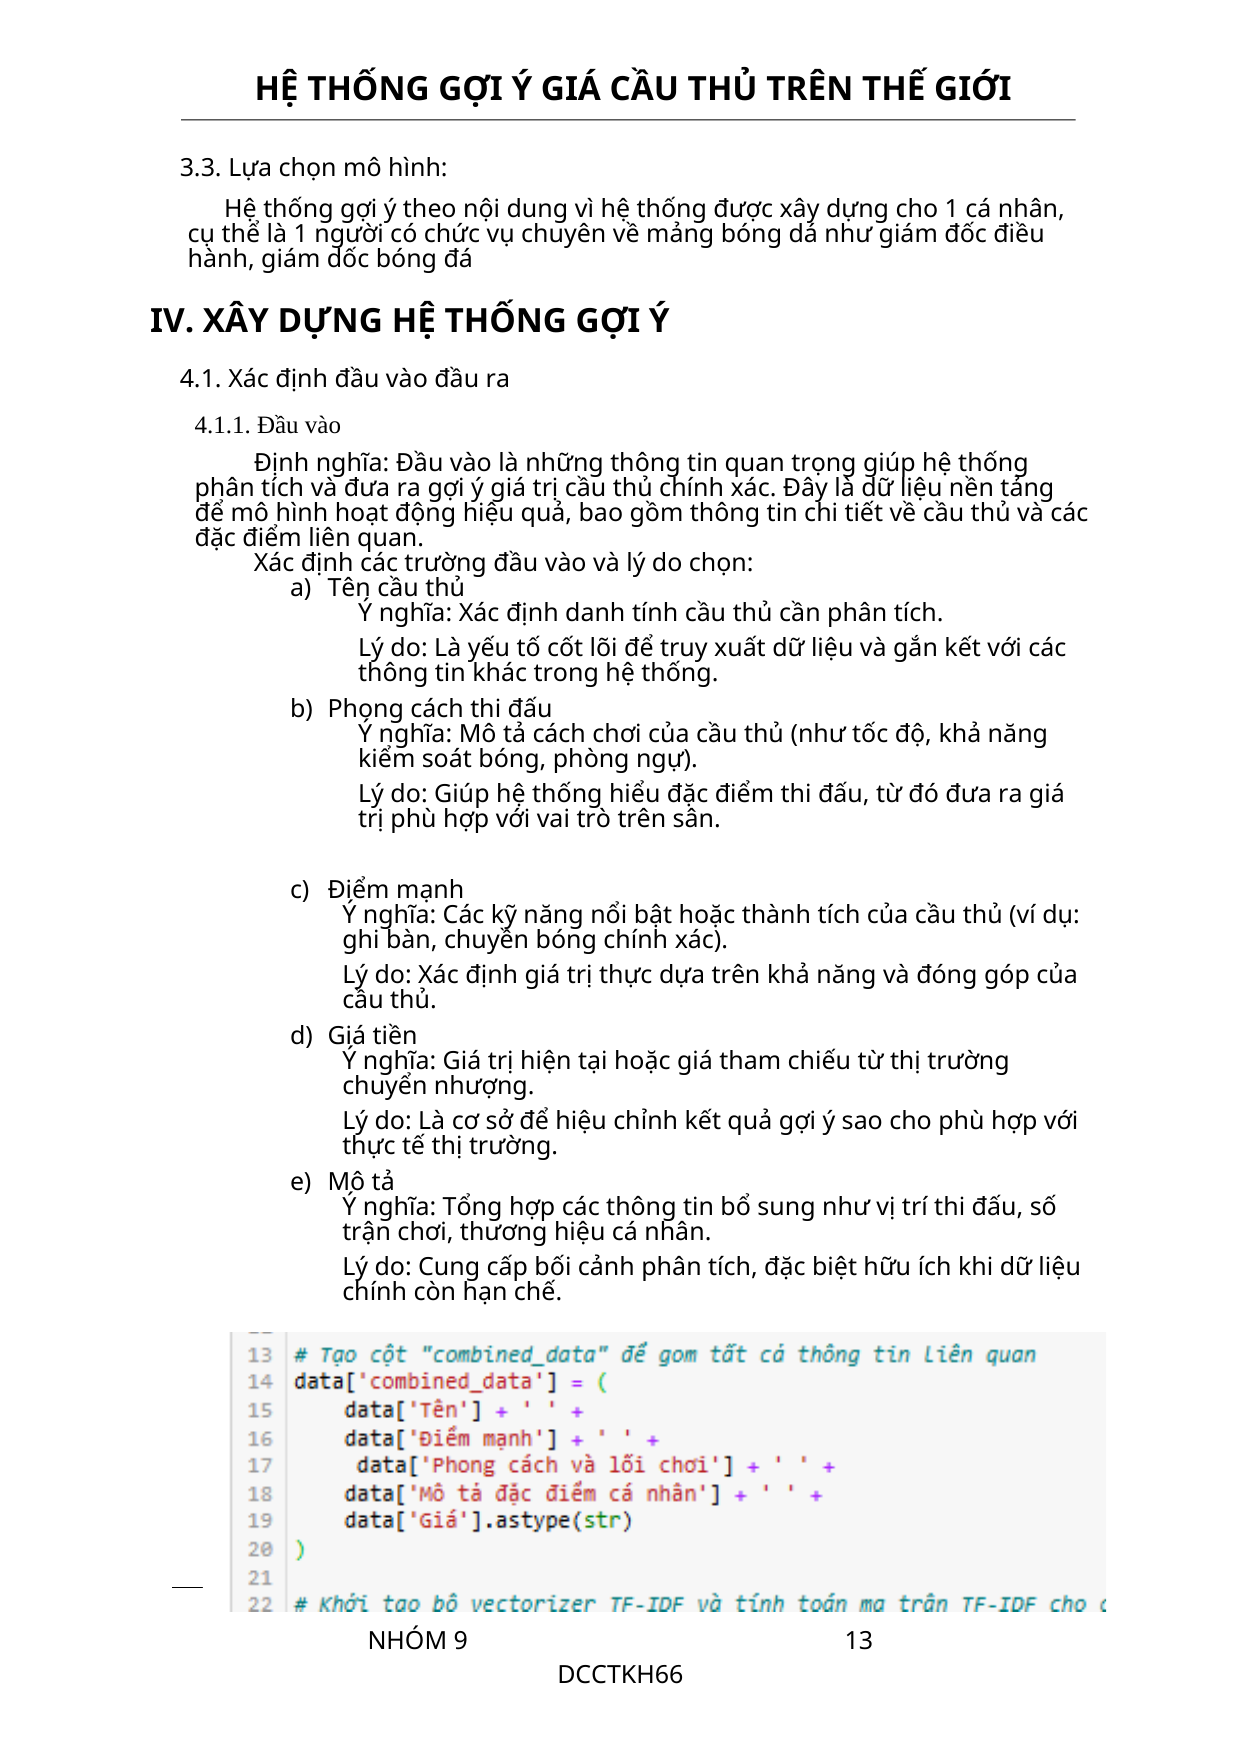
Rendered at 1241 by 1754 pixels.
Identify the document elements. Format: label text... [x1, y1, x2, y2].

text Lý do: Giúp hệ thống hiểu đặc điểm thi đấu, từ đó đưa ra giá trị phù hợp với vai trò trên sân. [358, 782, 1090, 832]
text Ý nghĩa: Tổng hợp các thông tin bổ sung như vị trí thi đấu, số trận chơi, thương hiệu cá nhân. [342, 1195, 1090, 1245]
list Phong cách thi đấu [290, 697, 1090, 722]
text Lý do: Cung cấp bối cảnh phân tích, đặc biệt hữu ích khi dữ liệu chính còn hạn chế. [342, 1255, 1090, 1305]
list Tên cầu thủ [290, 576, 1090, 601]
text Lý do: Là cơ sở để hiệu chỉnh kết quả gợi ý sao cho phù hợp với thực tế thị trường. [342, 1109, 1090, 1159]
text Ý nghĩa: Các kỹ năng nổi bật hoặc thành tích của cầu thủ (ví dụ: ghi bàn, chuyền bóng chính xác). [342, 903, 1090, 953]
text Lý do: Xác định giá trị thực dựa trên khả năng và đóng góp của cầu thủ. [342, 964, 1090, 1014]
subtitle IV. XÂY DỰNG HỆ THỐNG GỢI Ý [150, 297, 1090, 343]
list Giá tiền [290, 1024, 1090, 1049]
text Ý nghĩa: Mô tả cách chơi của cầu thủ (như tốc độ, khả năng kiểm soát bóng, phòng ngự). [358, 722, 1090, 772]
text Hệ thống gợi ý theo nội dung vì hệ thống được xây dựng cho 1 cá nhân, cụ thể là 1 người có chức vụ chuyên về mảng bóng dá như giám đốc điều hành, giám dốc bóng đá [187, 197, 1090, 272]
list Điểm mạnh [290, 878, 1090, 903]
text Lý do: Là yếu tố cốt lõi để truy xuất dữ liệu và gắn kết với các thông tin khác trong hệ thống. [358, 637, 1090, 687]
text Ý nghĩa: Giá trị hiện tại hoặc giá tham chiếu từ thị trường chuyển nhượng. [342, 1049, 1090, 1099]
text Định nghĩa: Đầu vào là những thông tin quan trọng giúp hệ thống phân tích và đưa ra gợi ý giá trị cầu thủ chính xác. Đây là dữ liệu nền tảng để mô hình hoạt động hiệu quả, bao gồm thông tin chi tiết về cầu thủ và các đặc điểm liên quan. [194, 451, 1090, 551]
text Xác định các trường đầu vào và lý do chọn: [178, 551, 1090, 576]
text Ý nghĩa: Xác định danh tính cầu thủ cần phân tích. [358, 601, 1090, 626]
subtitle 3.3. Lựa chọn mô hình: [179, 150, 1090, 184]
list Mô tả [290, 1170, 1090, 1195]
picture [202, 1332, 1107, 1612]
subtitle 4.1. Xác định đầu vào đầu ra [179, 361, 1090, 395]
subtitle 4.1.1. Đầu vào [194, 410, 1090, 439]
